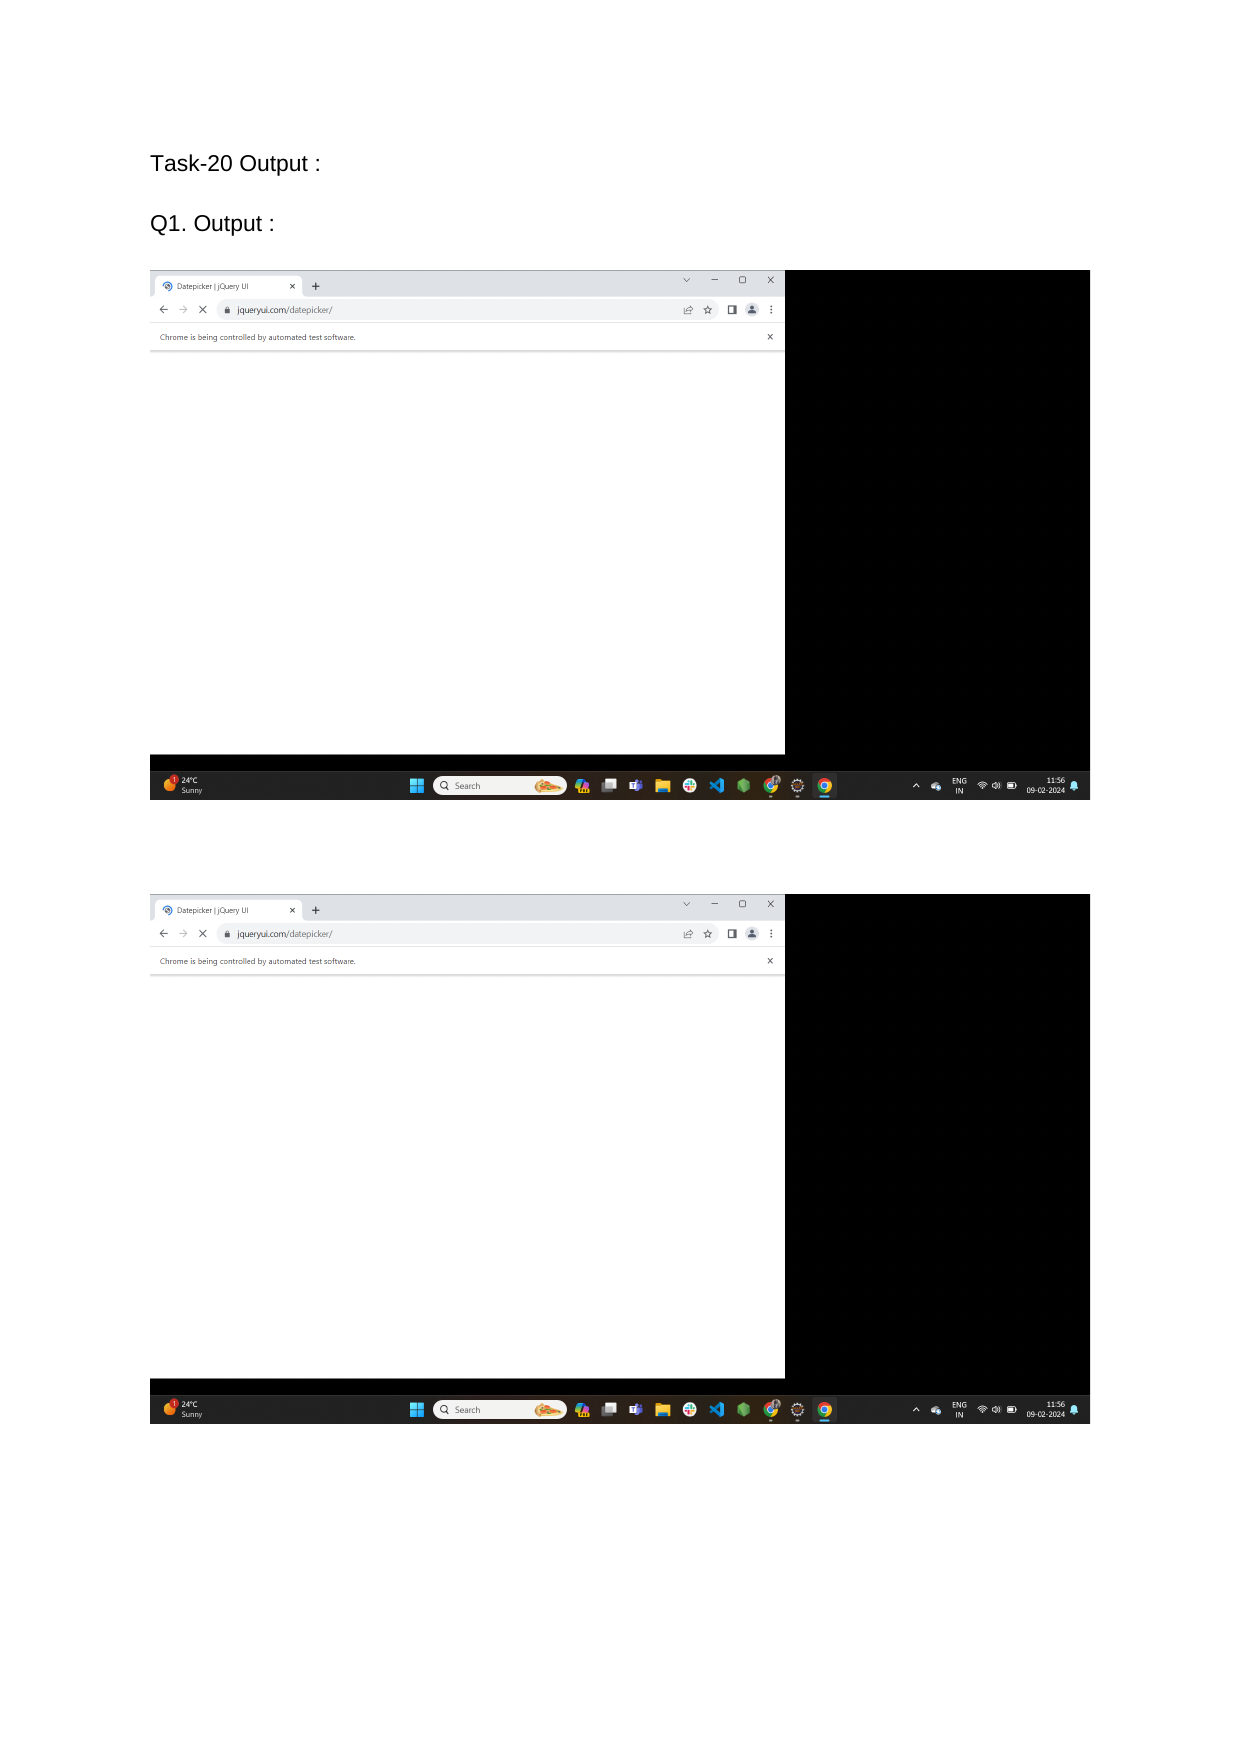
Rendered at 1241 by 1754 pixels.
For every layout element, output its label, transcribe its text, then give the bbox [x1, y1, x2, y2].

text Q1. Output : [150, 210, 1090, 237]
text Task-20 Output : [150, 150, 1090, 176]
picture [150, 270, 1091, 800]
picture [150, 894, 1091, 1424]
